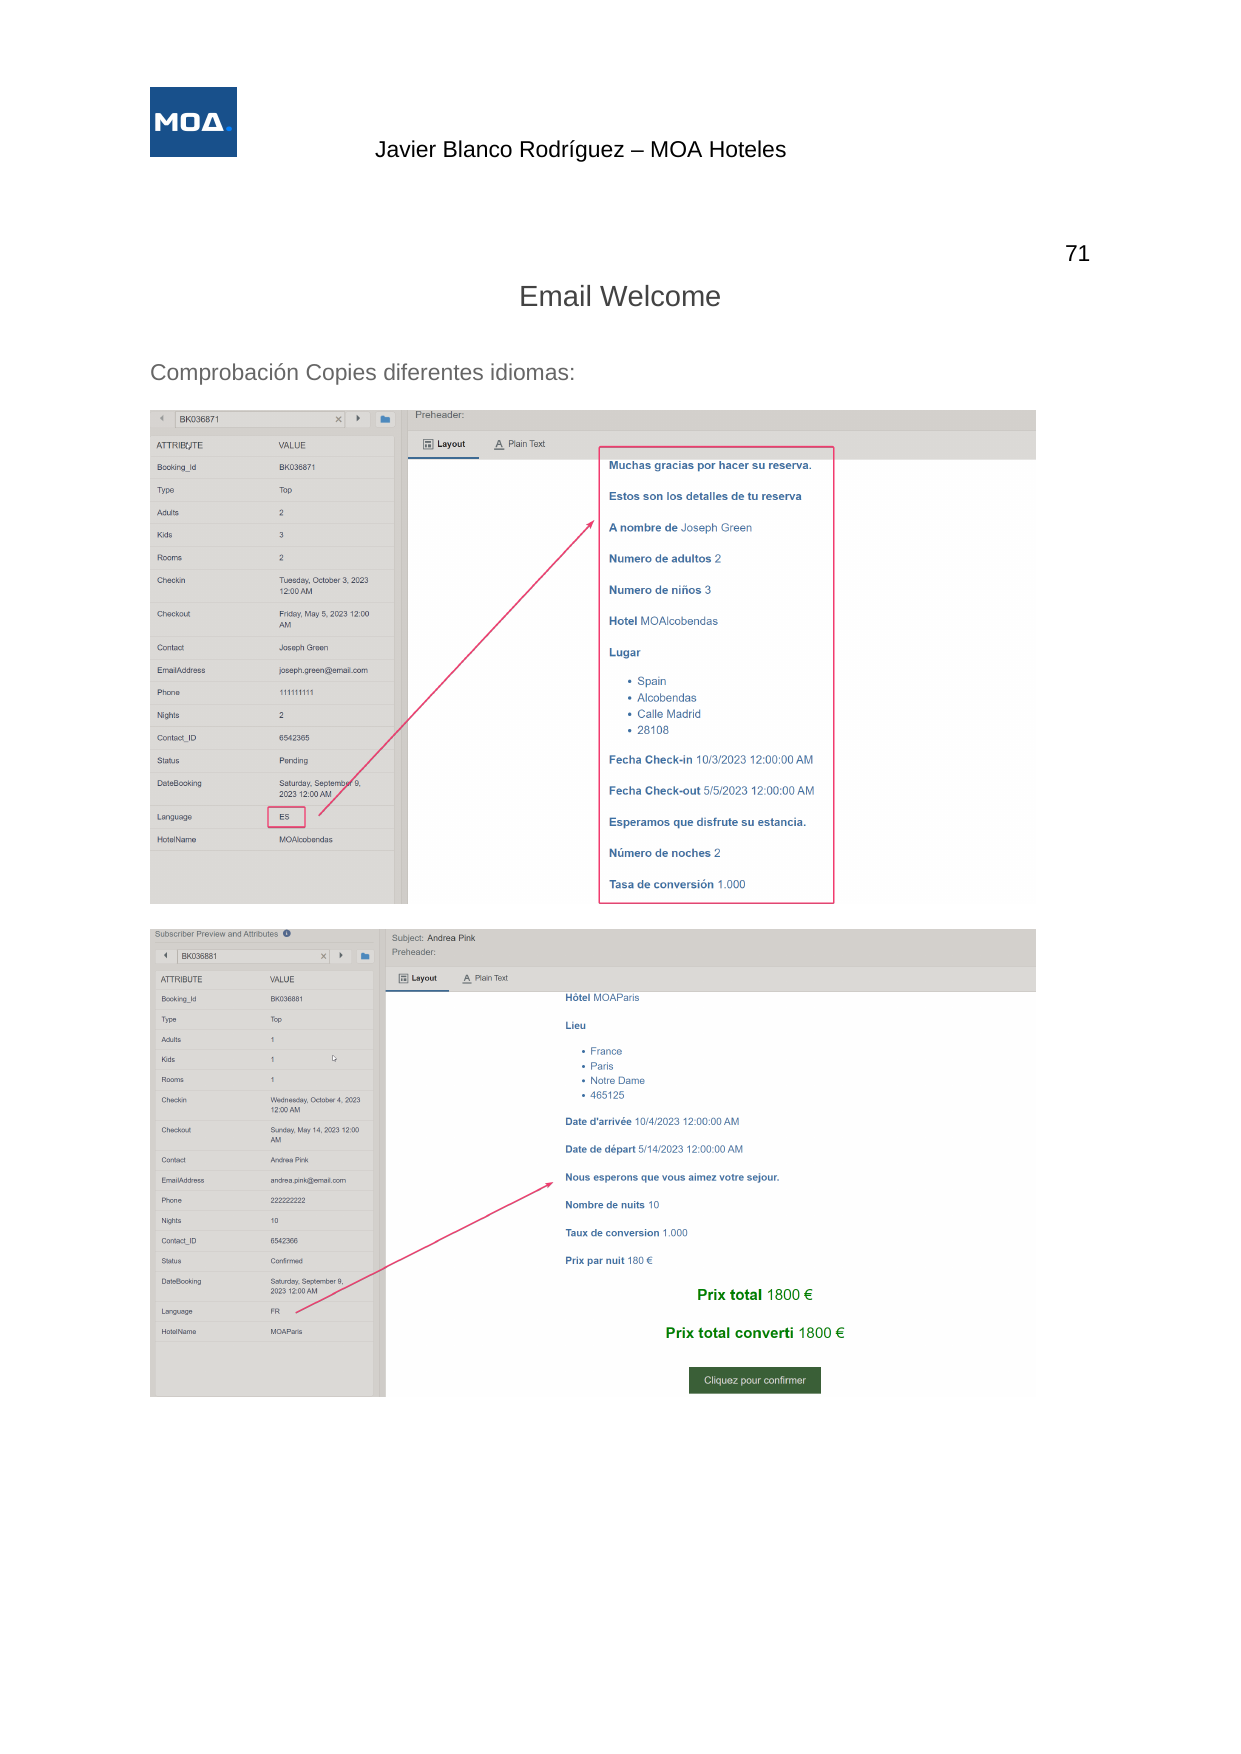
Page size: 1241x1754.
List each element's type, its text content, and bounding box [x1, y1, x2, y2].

picture [150, 87, 237, 157]
picture [150, 410, 1036, 904]
subtitle Comprobación Copies diferentes idiomas: [150, 358, 1090, 385]
picture [150, 929, 1036, 1397]
subtitle Email Welcome [150, 279, 1090, 312]
